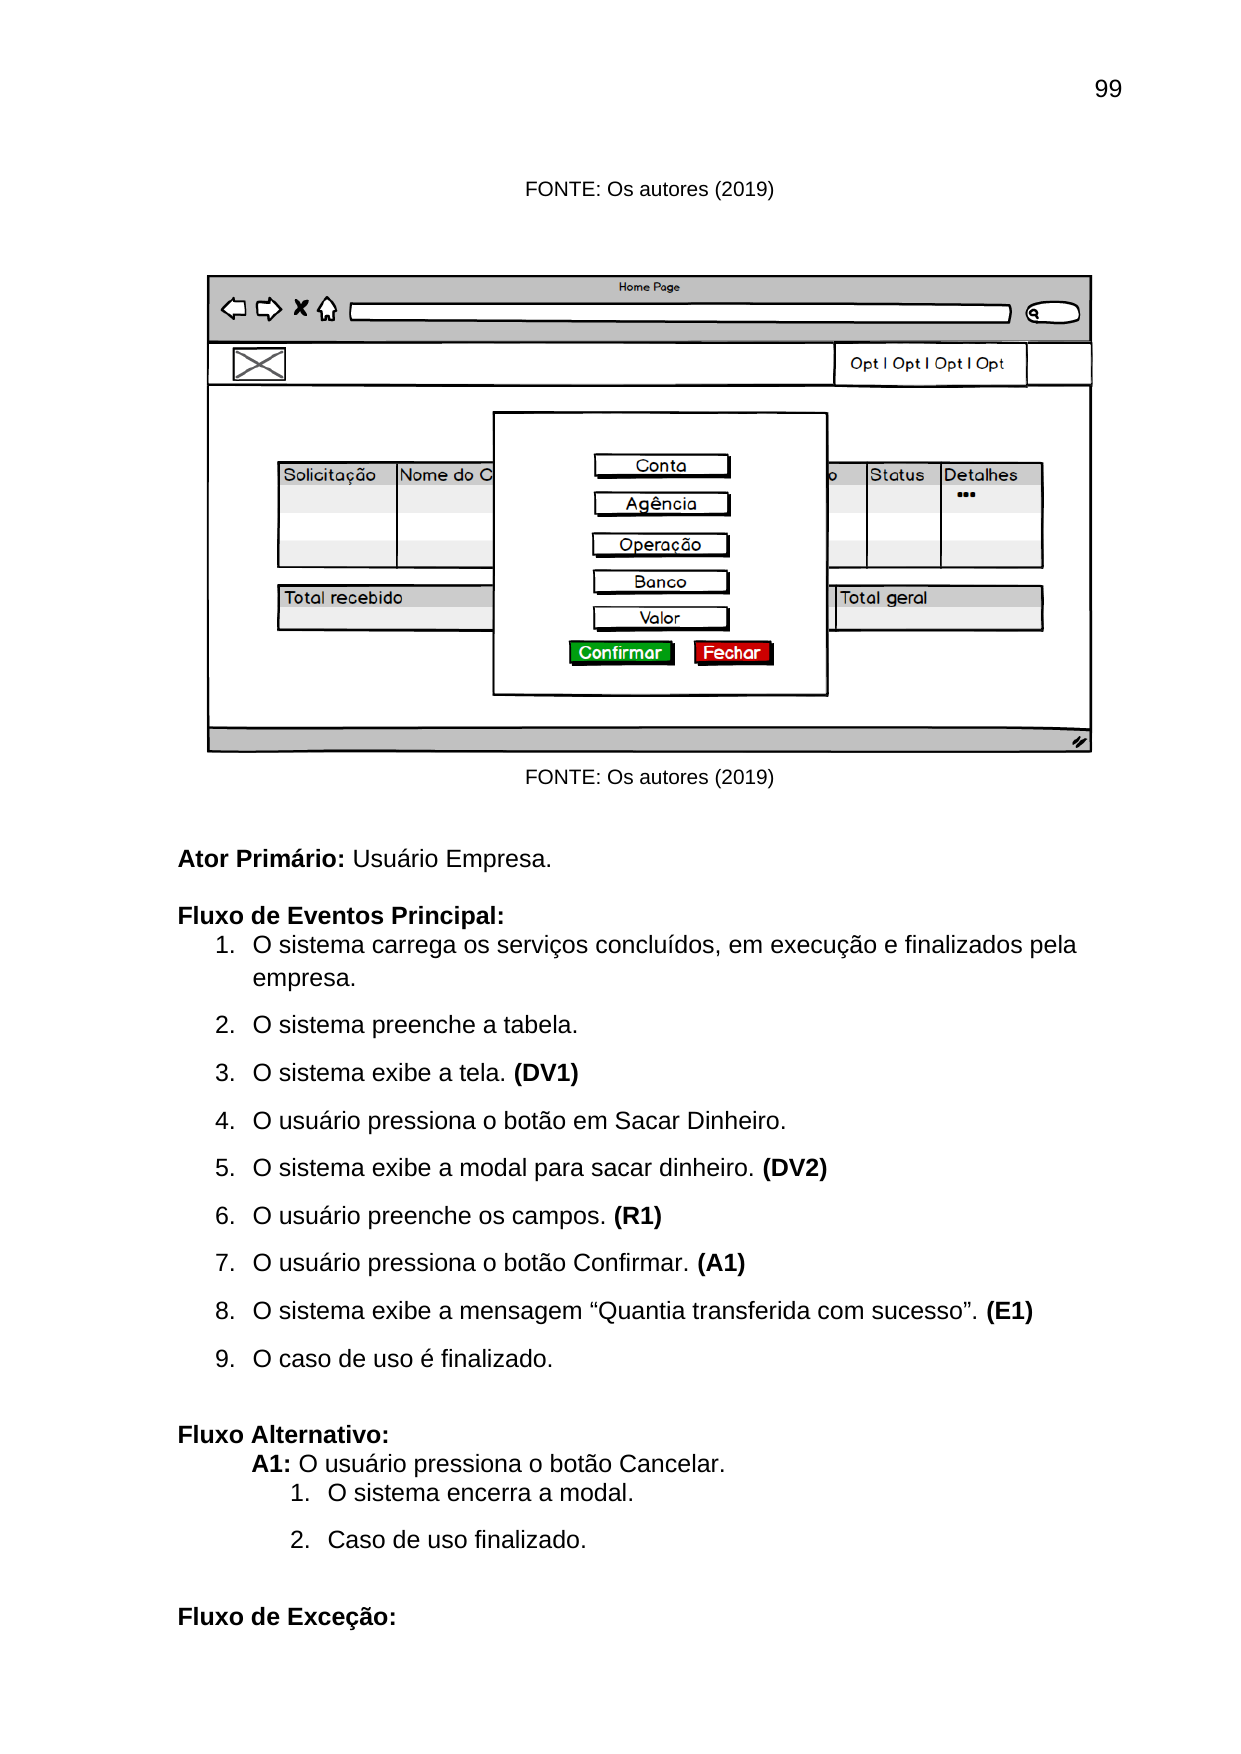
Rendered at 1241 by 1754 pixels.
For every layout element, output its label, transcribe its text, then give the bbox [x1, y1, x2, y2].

list O sistema encerra a modal. [290, 1477, 1122, 1506]
text A1: O usuário pressiona o botão Cancelar. [177, 1449, 1122, 1477]
list O sistema exibe a mensagem “Quantia transferida com sucesso”. (E1) [215, 1296, 1122, 1325]
list O sistema preenche a tabela. [215, 1010, 1122, 1039]
text FONTE: Os autores (2019) [177, 177, 1122, 201]
list O usuário preenche os campos. (R1) [215, 1201, 1122, 1229]
text Fluxo Alternativo: [177, 1420, 1122, 1449]
list O sistema exibe a modal para sacar dinheiro. (DV2) [215, 1153, 1122, 1182]
list O caso de uso é finalizado. [215, 1344, 1122, 1372]
list O usuário pressiona o botão Confirmar. (A1) [215, 1248, 1122, 1277]
text Fluxo de Exceção: [177, 1601, 1122, 1630]
text Fluxo de Eventos Principal: [177, 901, 1122, 930]
list O usuário pressiona o botão em Sacar Dinheiro. [215, 1106, 1122, 1134]
text Ator Primário: Usuário Empresa. [177, 843, 1122, 872]
list O sistema exibe a tela. (DV1) [215, 1058, 1122, 1087]
list O sistema carrega os serviços concluídos, em execução e finalizados pela empresa. [215, 930, 1122, 992]
list Caso de uso finalizado. [290, 1525, 1122, 1554]
picture [206, 275, 1093, 753]
